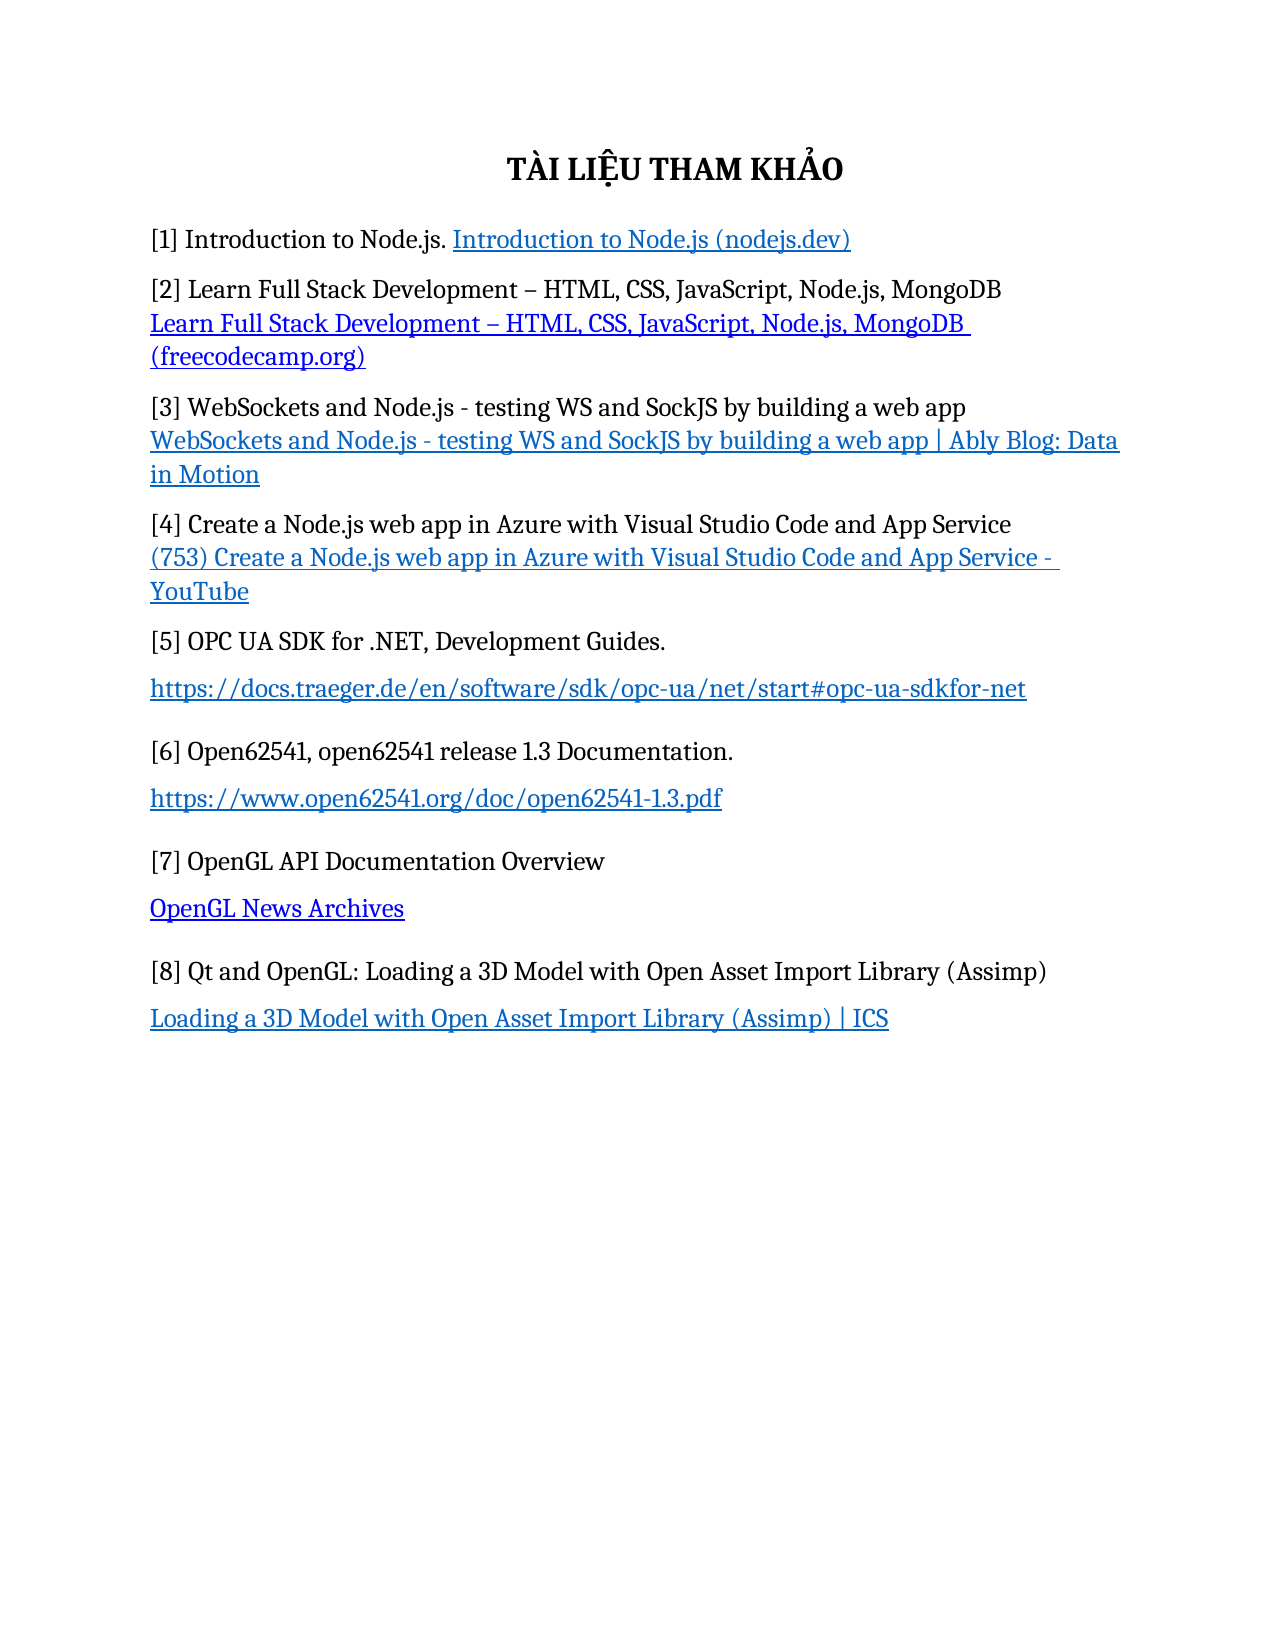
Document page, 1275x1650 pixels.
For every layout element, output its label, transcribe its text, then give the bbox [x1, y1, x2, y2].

text [8] Qt and OpenGL: Loading a 3D Model with Open Asset Import Library (Assimp) Loading a 3D Model with Open Asset Import Library (Assimp) | ICS [150, 956, 1125, 1034]
text [7] OpenGL API Documentation Overview OpenGL News Archives [150, 846, 1125, 924]
list TÀI LIỆU THAM KHẢO [225, 150, 1125, 188]
text [5] OPC UA SDK for .NET, Development Guides. https://docs.traeger.de/en/software/sdk/opc-ua/net/start#opc-ua-sdkfor-net [150, 626, 1125, 704]
text [2] Learn Full Stack Development – HTML, CSS, JavaScript, Node.js, MongoDB Learn Full Stack Development – HTML, CSS, JavaScript, Node.js, MongoDB (freecodecamp.org) [150, 274, 1125, 373]
text [3] WebSockets and Node.js - testing WS and SockJS by building a web app WebSockets and Node.js - testing WS and SockJS by building a web app | Ably Blog: Data in Motion [150, 392, 1125, 490]
text [6] Open62541, open62541 release 1.3 Documentation. https://www.open62541.org/doc/open62541-1.3.pdf [150, 736, 1125, 814]
text [1] Introduction to Node.js. Introduction to Node.js (nodejs.dev) [150, 224, 1125, 255]
text [4] Create a Node.js web app in Azure with Visual Studio Code and App Service (753) Create a Node.js web app in Azure with Visual Studio Code and App Service - YouTube [150, 509, 1125, 607]
